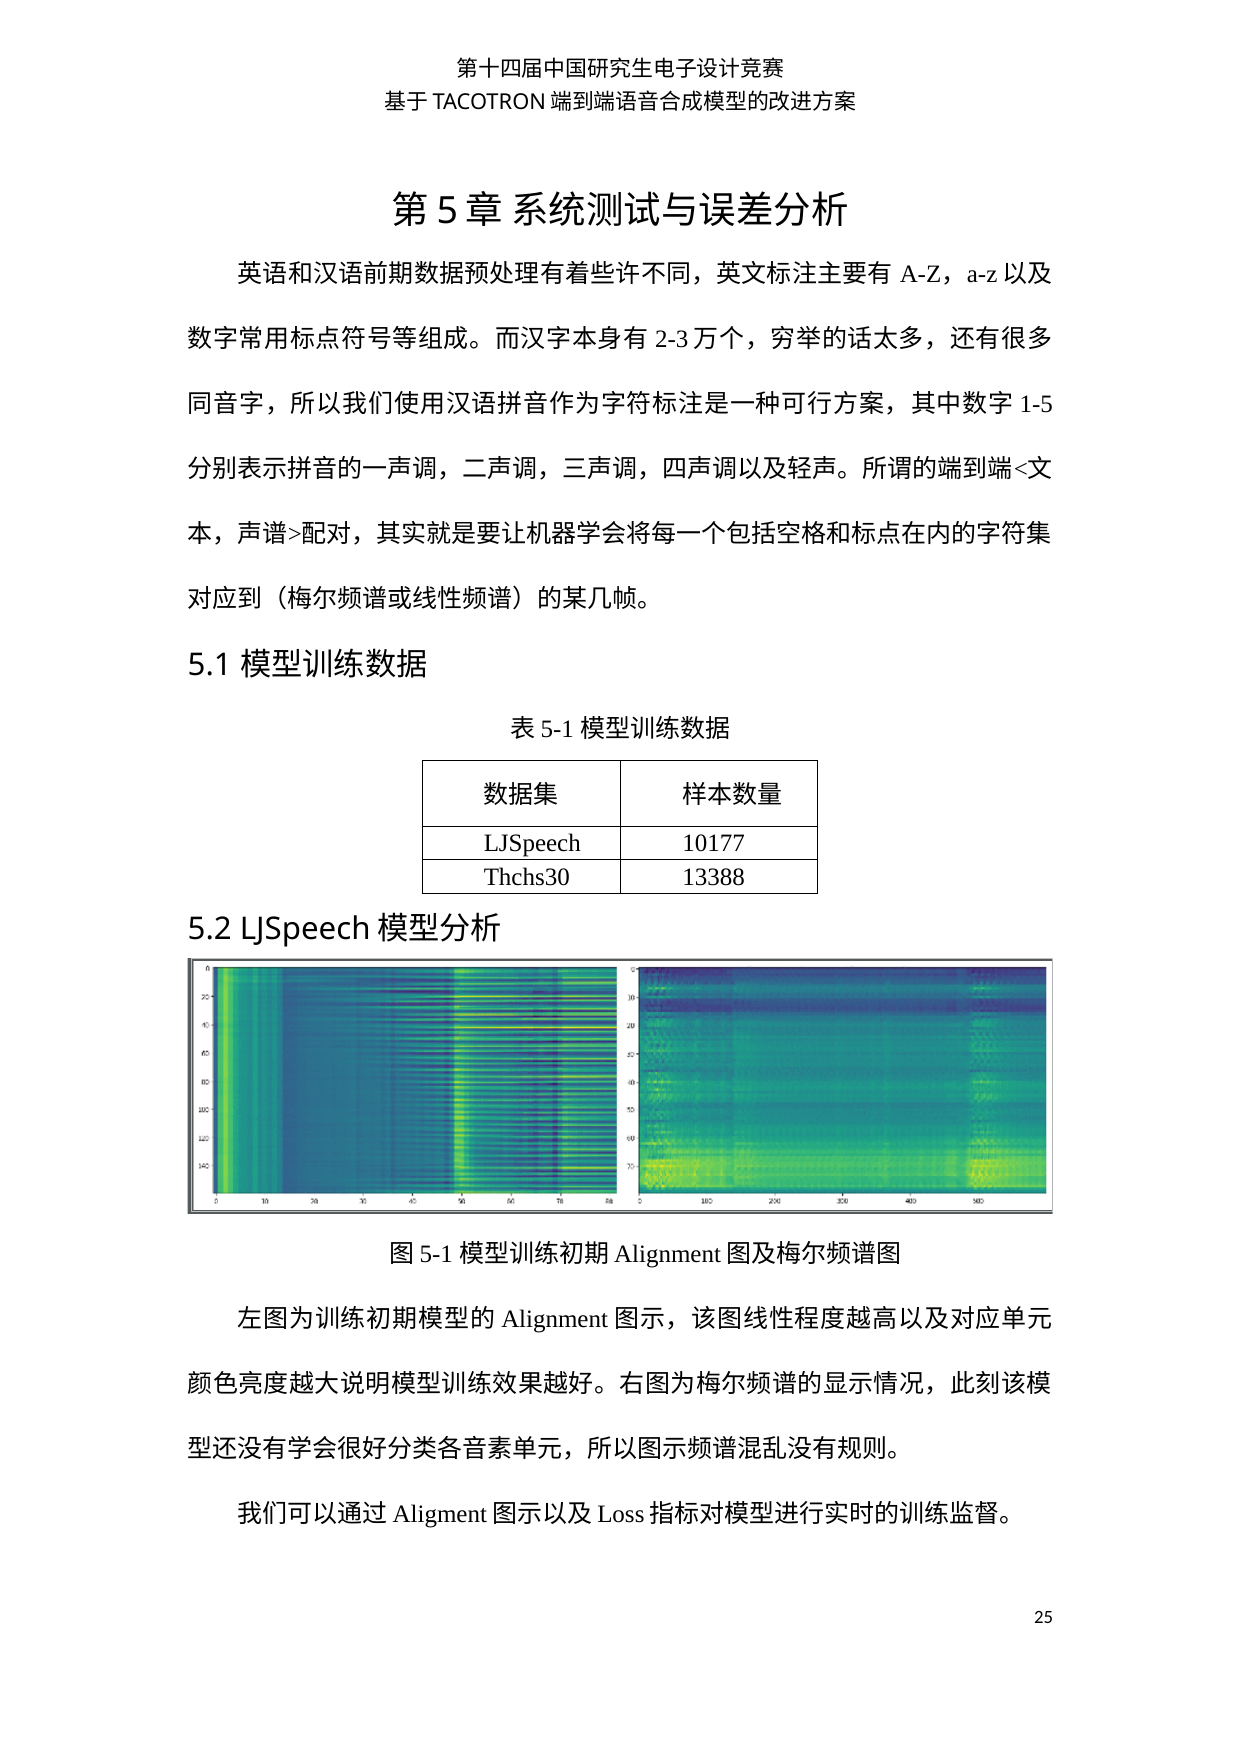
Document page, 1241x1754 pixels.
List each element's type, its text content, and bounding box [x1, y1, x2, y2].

text 左图为训练初期模型的Alignment图示，该图线性程度越高以及对应单元颜色亮度越大说明模型训练效果越好。右图为梅尔频谱的显示情况，此刻该模型还没有学会很好分类各音素单元，所以图示频谱混乱没有规则。 [187, 1284, 1053, 1479]
text 我们可以通过Aligment图示以及Loss指标对模型进行实时的训练监督。 [187, 1479, 1053, 1544]
picture [187, 958, 1053, 1214]
text 表5-1 模型训练数据 [187, 694, 1053, 759]
table_cell Thchs30 [423, 860, 620, 893]
table_header 数据集 [423, 761, 620, 826]
subtitle 第5章 系统测试与误差分析 [187, 174, 1053, 239]
text 图5-1 模型训练初期Alignment图及梅尔频谱图 [187, 1219, 1053, 1284]
table_cell 10177 [621, 827, 817, 859]
table_cell LJSpeech [423, 827, 620, 859]
text 英语和汉语前期数据预处理有着些许不同，英文标注主要有A-Z，a-z以及数字常用标点符号等组成。而汉字本身有2-3万个，穷举的话太多，还有很多同音字，所以我们使用汉语拼音作为字符标注是一种可行方案，其中数字1-5分别表示拼音的一声调，二声调，三声调，四声调以及轻声。所谓的端到端<文本，声谱>配对，其实就是要让机器学会将每一个包括空格和标点在内的字符集对应到（梅尔频谱或线性频谱）的某几帧。 [187, 239, 1053, 629]
table_cell 13388 [621, 860, 817, 893]
subtitle 5.1 模型训练数据 [187, 629, 1053, 694]
table_header 样本数量 [621, 761, 817, 826]
subtitle 5.2 LJSpeech模型分析 [187, 894, 1053, 958]
